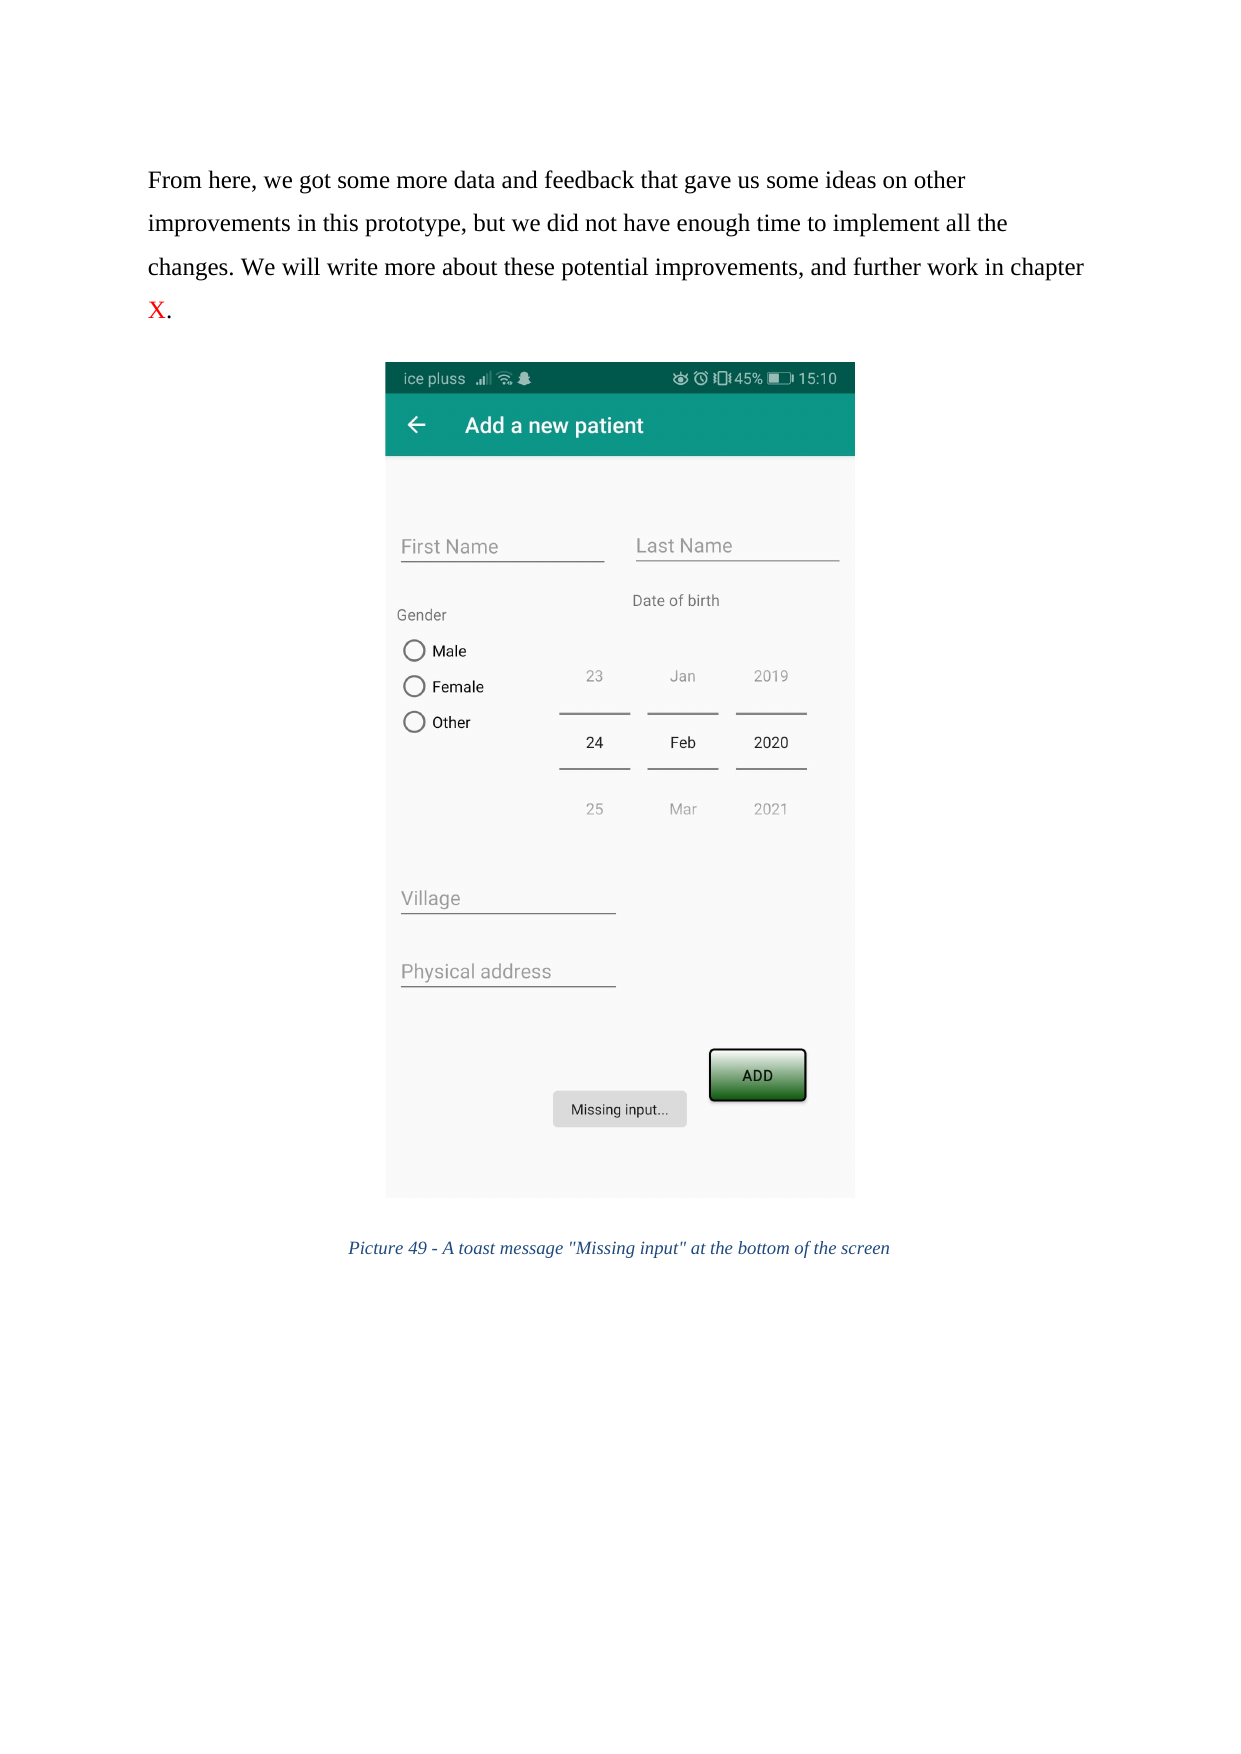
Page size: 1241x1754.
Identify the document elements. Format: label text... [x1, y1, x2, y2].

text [148, 165, 1092, 323]
picture [385, 362, 855, 1198]
text Picture 49 - A toast message "Missing input" at the bottom of the screen [148, 1237, 1092, 1259]
